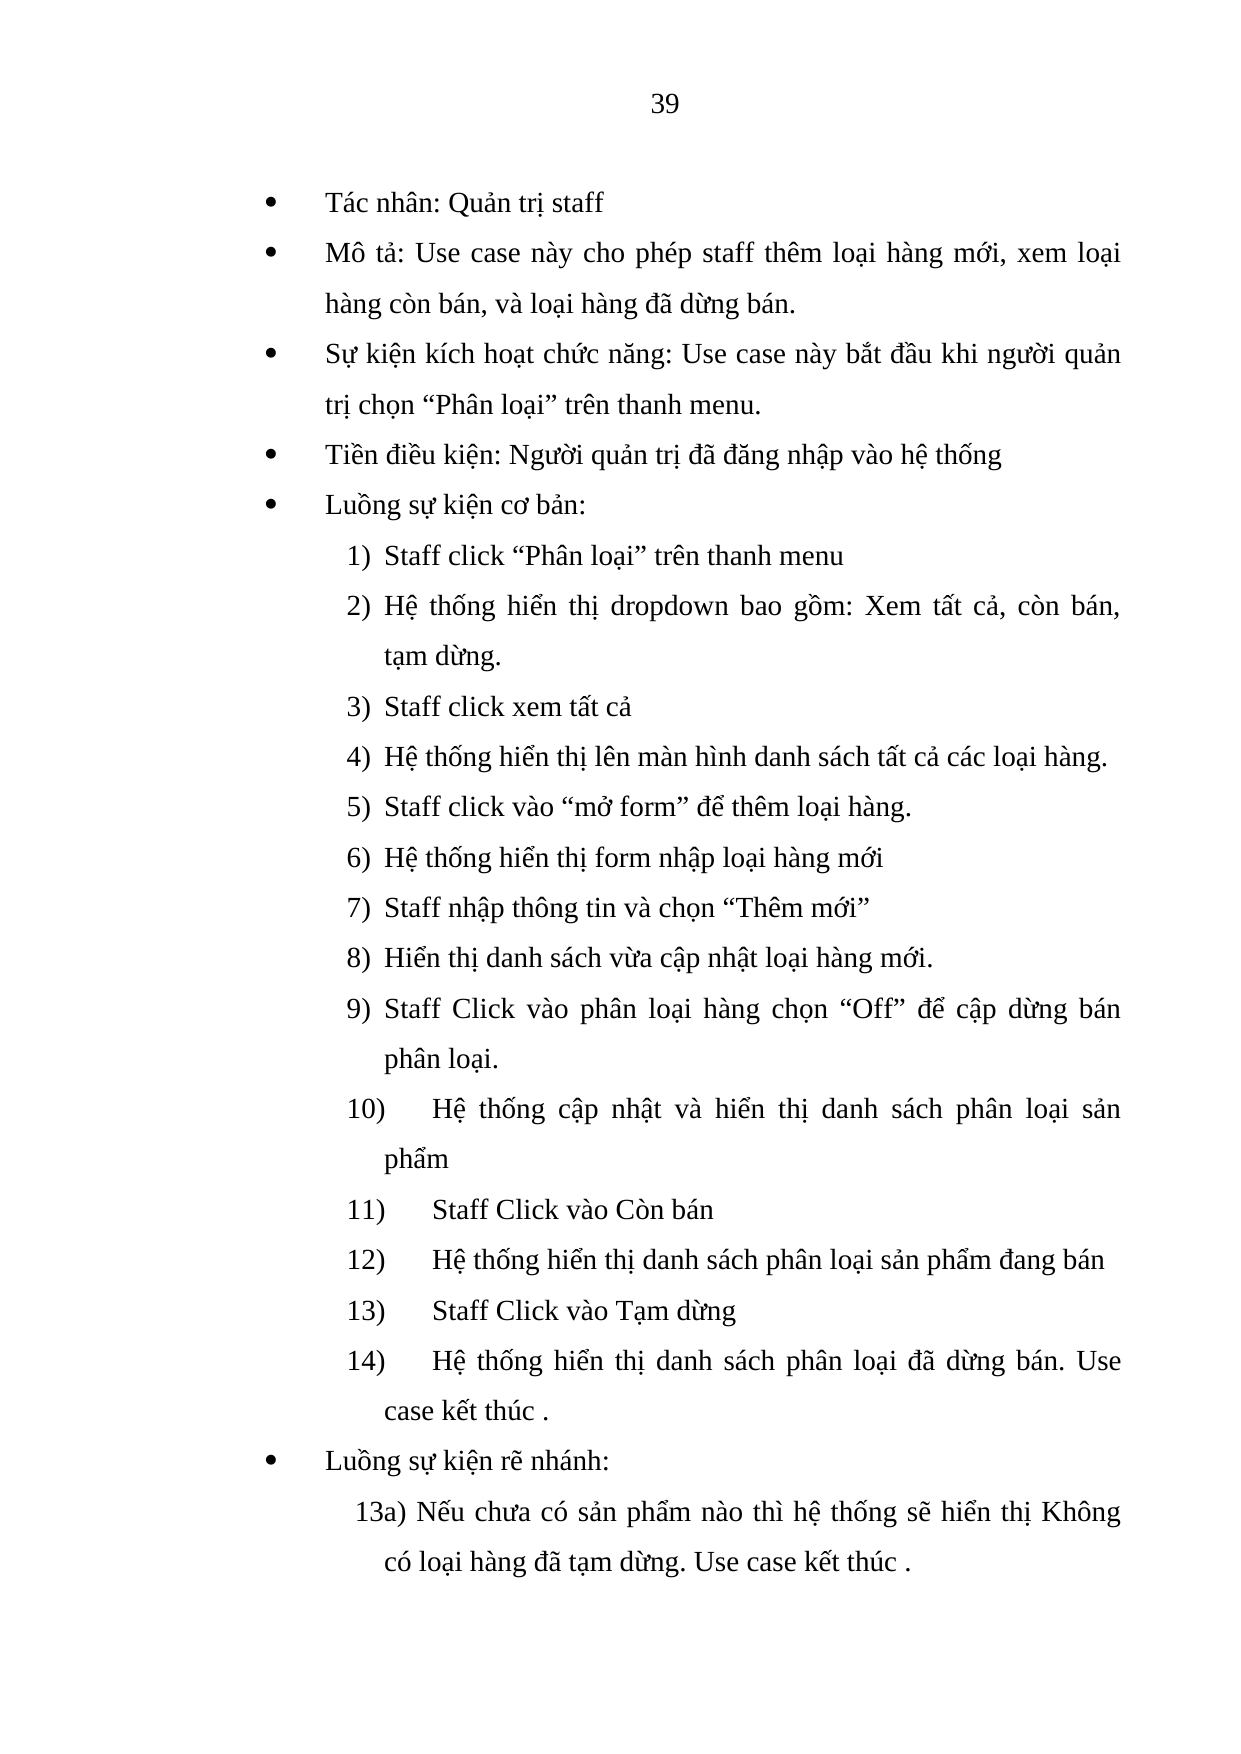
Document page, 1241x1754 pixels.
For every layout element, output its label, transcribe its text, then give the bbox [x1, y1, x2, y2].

list Staff Click vào Tạm dừng [346, 1293, 1122, 1326]
list Staff click xem tất cả [346, 689, 1122, 722]
list Staff Click vào Còn bán [346, 1192, 1122, 1226]
list Hệ thống hiển thị lên màn hình danh sách tất cả các loại hàng. [346, 739, 1122, 773]
list Tác nhân: Quản trị staff [266, 185, 1122, 219]
list Mô tả: Use case này cho phép staff thêm loại hàng mới, xem loại hàng còn bán, và loại hàng đã dừng bán. [266, 236, 1122, 319]
list Hệ thống hiển thị dropdown bao gồm: Xem tất cả, còn bán, tạm dừng. [346, 588, 1122, 672]
list Sự kiện kích hoạt chức năng: Use case này bắt đầu khi người quản trị chọn “Phân loại” trên thanh menu. [266, 336, 1122, 420]
list Tiền điều kiện: Người quản trị đã đăng nhập vào hệ thống [266, 437, 1122, 471]
list Staff nhập thông tin và chọn “Thêm mới” [346, 890, 1122, 924]
list Luồng sự kiện rẽ nhánh: [266, 1443, 1122, 1477]
list Hiển thị danh sách vừa cập nhật loại hàng mới. [346, 940, 1122, 974]
list Hệ thống cập nhật và hiển thị danh sách phân loại sản phẩm [346, 1091, 1122, 1175]
list Hệ thống hiển thị danh sách phân loại sản phẩm đang bán [346, 1242, 1122, 1276]
list Staff click “Phân loại” trên thanh menu [346, 538, 1122, 571]
list Luồng sự kiện cơ bản: [266, 487, 1122, 521]
list Hệ thống hiển thị danh sách phân loại đã dừng bán. Use case kết thúc . [346, 1343, 1122, 1427]
list Staff click vào “mở form” để thêm loại hàng. [346, 789, 1122, 823]
list Hệ thống hiển thị form nhập loại hàng mới [346, 840, 1122, 873]
list 13a) Nếu chưa có sản phẩm nào thì hệ thống sẽ hiển thị Không có loại hàng đã tạm dừng. Use case kết thúc . [354, 1494, 1122, 1578]
list Staff Click vào phân loại hàng chọn “Off” để cập dừng bán phân loại. [346, 991, 1122, 1074]
